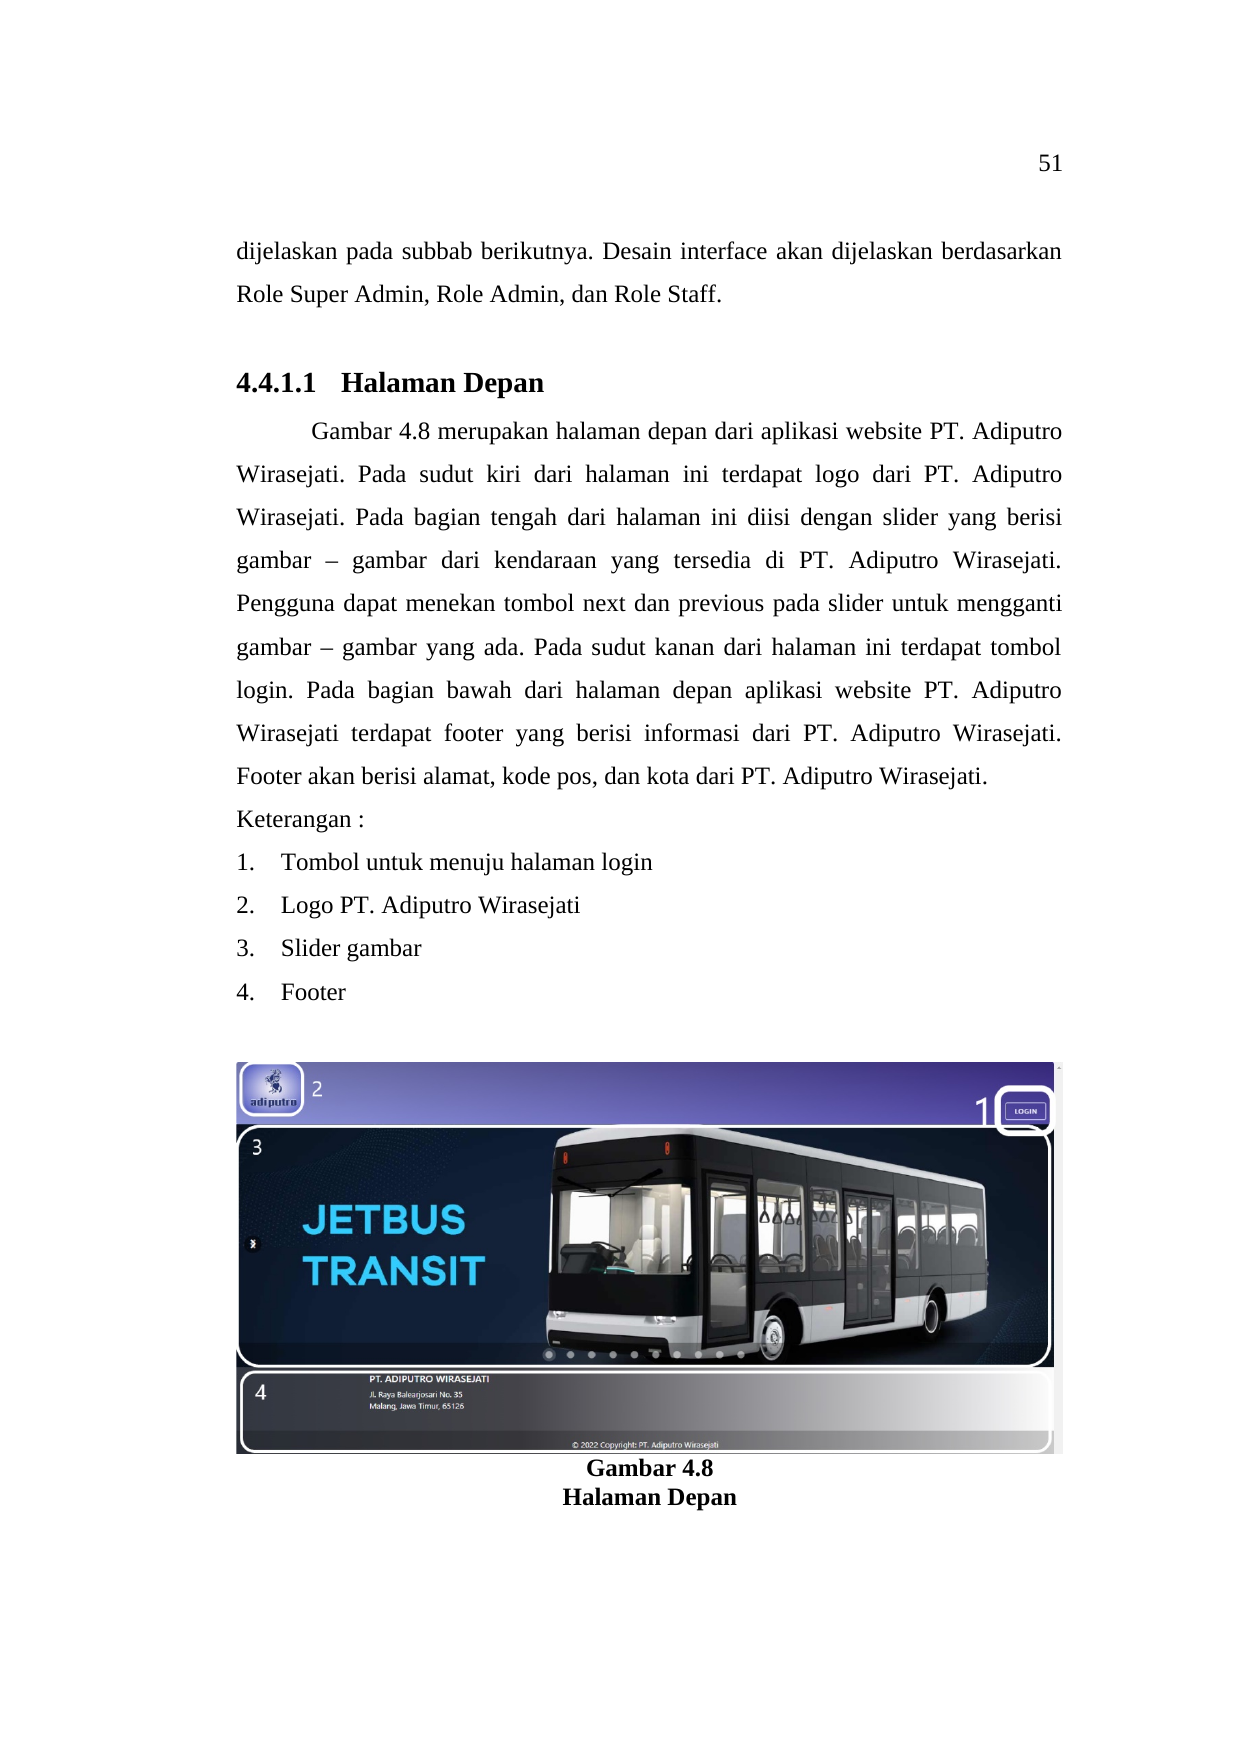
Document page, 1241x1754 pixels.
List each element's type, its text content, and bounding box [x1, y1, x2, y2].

text Gambar 4.8 merupakan halaman depan dari aplikasi website PT. Adiputro Wirasejati. Pada sudut kiri dari halaman ini terdapat logo dari PT. Adiputro Wirasejati. Pada bagian tengah dari halaman ini diisi dengan slider yang berisi gambar – gambar dari kendaraan yang tersedia di PT. Adiputro Wirasejati. Pengguna dapat menekan tombol next dan previous pada slider untuk mengganti gambar – gambar yang ada. Pada sudut kanan dari halaman ini terdapat tombol login. Pada bagian bawah dari halaman depan aplikasi website PT. Adiputro Wirasejati terdapat footer yang berisi informasi dari PT. Adiputro Wirasejati. Footer akan berisi alamat, kode pos, dan kota dari PT. Adiputro Wirasejati. [236, 416, 1063, 790]
text Tombol untuk menuju halaman login [236, 847, 1063, 876]
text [236, 236, 1063, 308]
text Slider gambar [236, 933, 1063, 962]
text Logo PT. Adiputro Wirasejati [236, 890, 1063, 919]
text Halaman Depan [236, 1482, 1063, 1511]
text Footer [236, 977, 1063, 1005]
text Keterangan : [236, 804, 1063, 833]
picture [236, 1062, 1063, 1454]
text Gambar 4.8 [236, 1454, 1063, 1482]
list Halaman Depan [236, 366, 1063, 399]
